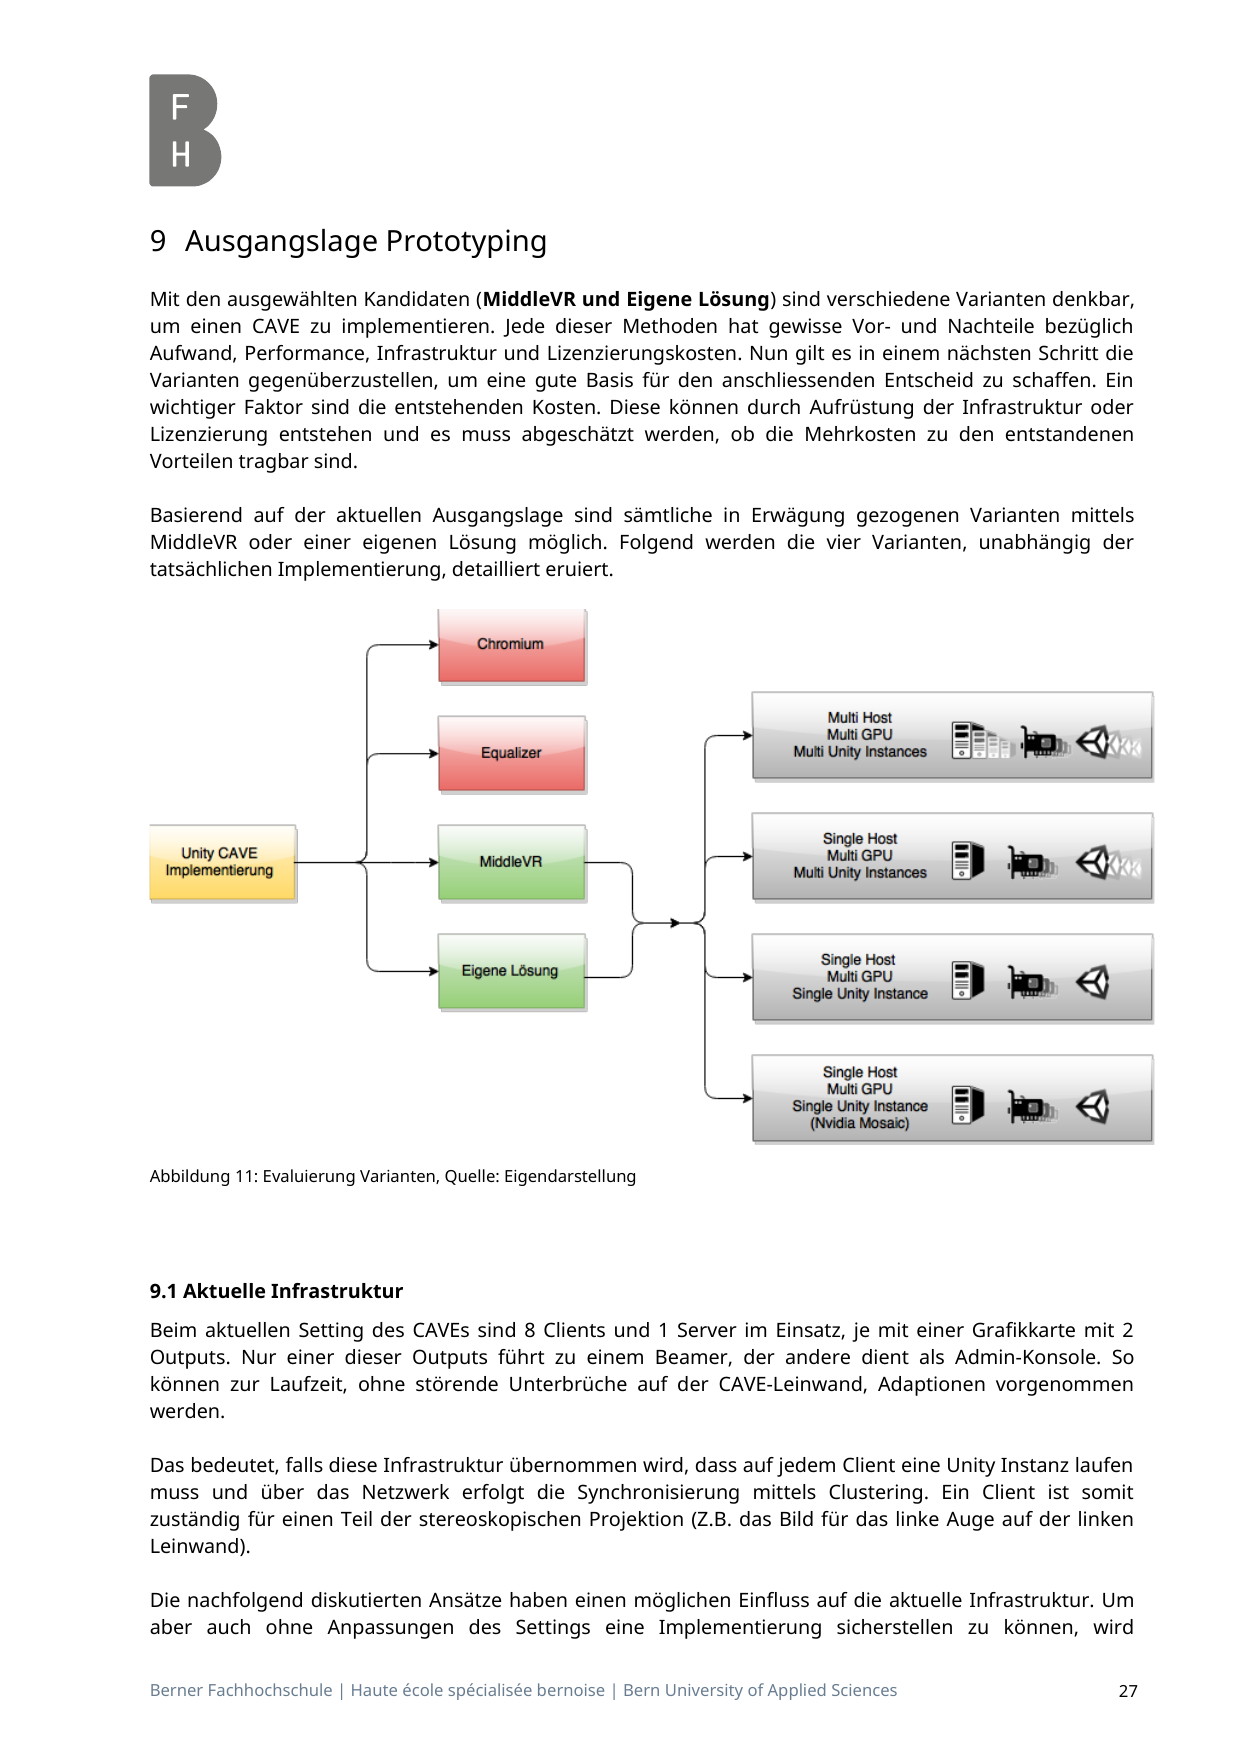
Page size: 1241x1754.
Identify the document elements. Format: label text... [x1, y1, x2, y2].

picture [149, 609, 1156, 1150]
text Abbildung 11: Evaluierung Varianten, Quelle: Eigendarstellung [149, 1162, 1136, 1188]
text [149, 1586, 1136, 1640]
subtitle Aktuelle Infrastruktur [149, 1277, 1136, 1304]
subtitle Ausgangslage Prototyping [149, 221, 1136, 260]
text Basierend auf der aktuellen Ausgangslage sind sämtliche in Erwägung gezogenen Varianten mittels MiddleVR oder einer eigenen Lösung möglich. Folgend werden die vier Varianten, unabhängig der tatsächlichen Implementierung, detailliert eruiert. [149, 501, 1136, 582]
text Mit den ausgewählten Kandidaten (MiddleVR und Eigene Lösung) sind verschiedene Varianten denkbar, um einen CAVE zu implementieren. Jede dieser Methoden hat gewisse Vor- und Nachteile bezüglich Aufwand, Performance, Infrastruktur und Lizenzierungskosten. Nun gilt es in einem nächsten Schritt die Varianten gegenüberzustellen, um eine gute Basis für den anschliessenden Entscheid zu schaffen. Ein wichtiger Faktor sind die entstehenden Kosten. Diese können durch Aufrüstung der Infrastruktur oder Lizenzierung entstehen und es muss abgeschätzt werden, ob die Mehrkosten zu den entstandenen Vorteilen tragbar sind. [149, 285, 1136, 474]
text Das bedeutet, falls diese Infrastruktur übernommen wird, dass auf jedem Client eine Unity Instanz laufen muss und über das Netzwerk erfolgt die Synchronisierung mittels Clustering. Ein Client ist somit zuständig für einen Teil der stereoskopischen Projektion (Z.B. das Bild für das linke Auge auf der linken Leinwand). [149, 1451, 1136, 1559]
text Beim aktuellen Setting des CAVEs sind 8 Clients und 1 Server im Einsatz, je mit einer Grafikkarte mit 2 Outputs. Nur einer dieser Outputs führt zu einem Beamer, der andere dient als Admin-Konsole. So können zur Laufzeit, ohne störende Unterbrüche auf der CAVE-Leinwand, Adaptionen vorgenommen werden. [149, 1317, 1136, 1424]
